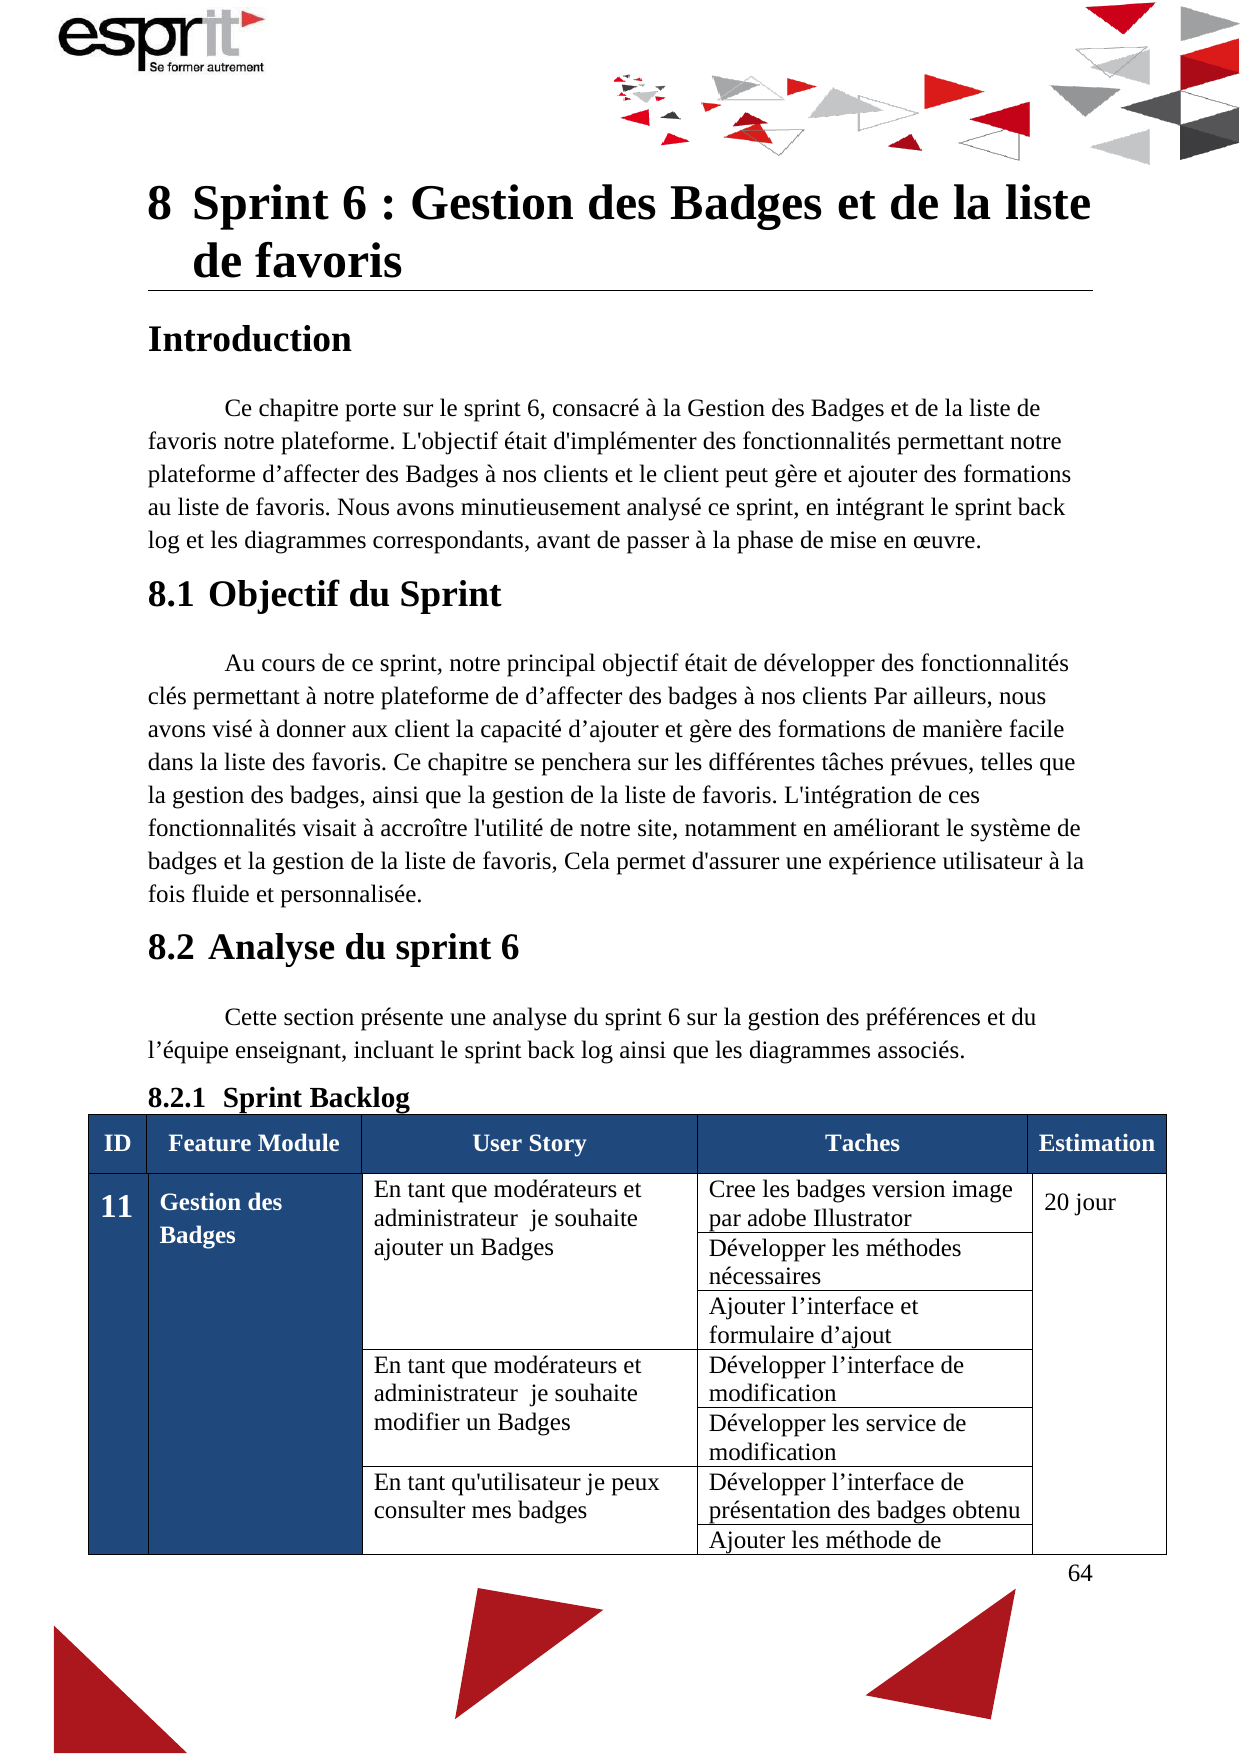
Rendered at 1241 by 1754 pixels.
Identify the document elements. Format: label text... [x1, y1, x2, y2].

table_cell Développer les méthodes nécessaires [698, 1233, 1032, 1290]
table_cell Cree les badges version image par adobe Illustrator [698, 1174, 1032, 1232]
table_header ID [89, 1115, 146, 1173]
table_cell En tant que modérateurs et administrateur je souhaite modifier un Badges [363, 1350, 697, 1466]
table_cell Développer l’interface de modification [698, 1350, 1032, 1407]
text Au cours de ce sprint, notre principal objectif était de développer des fonctionnalités clés permettant à notre plateforme de d’affecter des badges à nos clients Par ailleurs, nous avons visé à donner aux client la capacité d’ajouter et gère des formations de manière facile dans la liste des favoris. Ce chapitre se penchera sur les différentes tâches prévues, telles que la gestion des badges, ainsi que la gestion de la liste de favoris. L'intégration de ces fonctionnalités visait à accroître l'utilité de notre site, notamment en améliorant le système de badges et la gestion de la liste de favoris, Cela permet d'assurer une expérience utilisateur à la fois fluide et personnalisée. [148, 648, 1093, 908]
text Ce chapitre porte sur le sprint 6, consacré à la Gestion des Badges et de la liste de favoris notre plateforme. L'objectif était d'implémenter des fonctionnalités permettant notre plateforme d’affecter des Badges à nos clients et le client peut gère et ajouter des formations au liste de favoris. Nous avons minutieusement analysé ce sprint, en intégrant le sprint back log et les diagrammes correspondants, avant de passer à la phase de mise en œuvre. [148, 393, 1093, 554]
table_cell Développer les service de modification [698, 1408, 1032, 1466]
table_cell Ajouter les méthode de récupération [698, 1525, 1032, 1554]
table_cell 11 [89, 1174, 148, 1554]
picture [54, 7, 269, 75]
table_cell 20 jour [1033, 1174, 1166, 1554]
subtitle Sprint 6 : Gestion des Badges et de la liste de favoris [148, 173, 1093, 290]
table_header User Story [362, 1115, 697, 1173]
table_header Estimation [1028, 1115, 1166, 1173]
picture [613, 0, 1241, 167]
text Cette section présente une analyse du sprint 6 sur la gestion des préférences et du l’équipe enseignant, incluant le sprint back log ainsi que les diagrammes associés. [148, 1002, 1093, 1064]
table_cell En tant que modérateurs et administrateur je souhaite ajouter un Badges [363, 1174, 697, 1349]
table_header Feature Module [147, 1115, 361, 1173]
subtitle Analyse du sprint 6 [148, 925, 1093, 968]
subtitle Objectif du Sprint [148, 571, 1093, 614]
subtitle Sprint Backlog [148, 1081, 1093, 1114]
subtitle Introduction [148, 316, 1093, 359]
table_header Taches [698, 1115, 1027, 1173]
table_cell Ajouter l’interface et formulaire d’ajout [698, 1291, 1032, 1349]
table_cell Gestion des Badges [149, 1174, 362, 1554]
table_cell Développer l’interface de présentation des badges obtenu [698, 1467, 1032, 1524]
table_cell En tant qu'utilisateur je peux consulter mes badges [363, 1467, 697, 1554]
